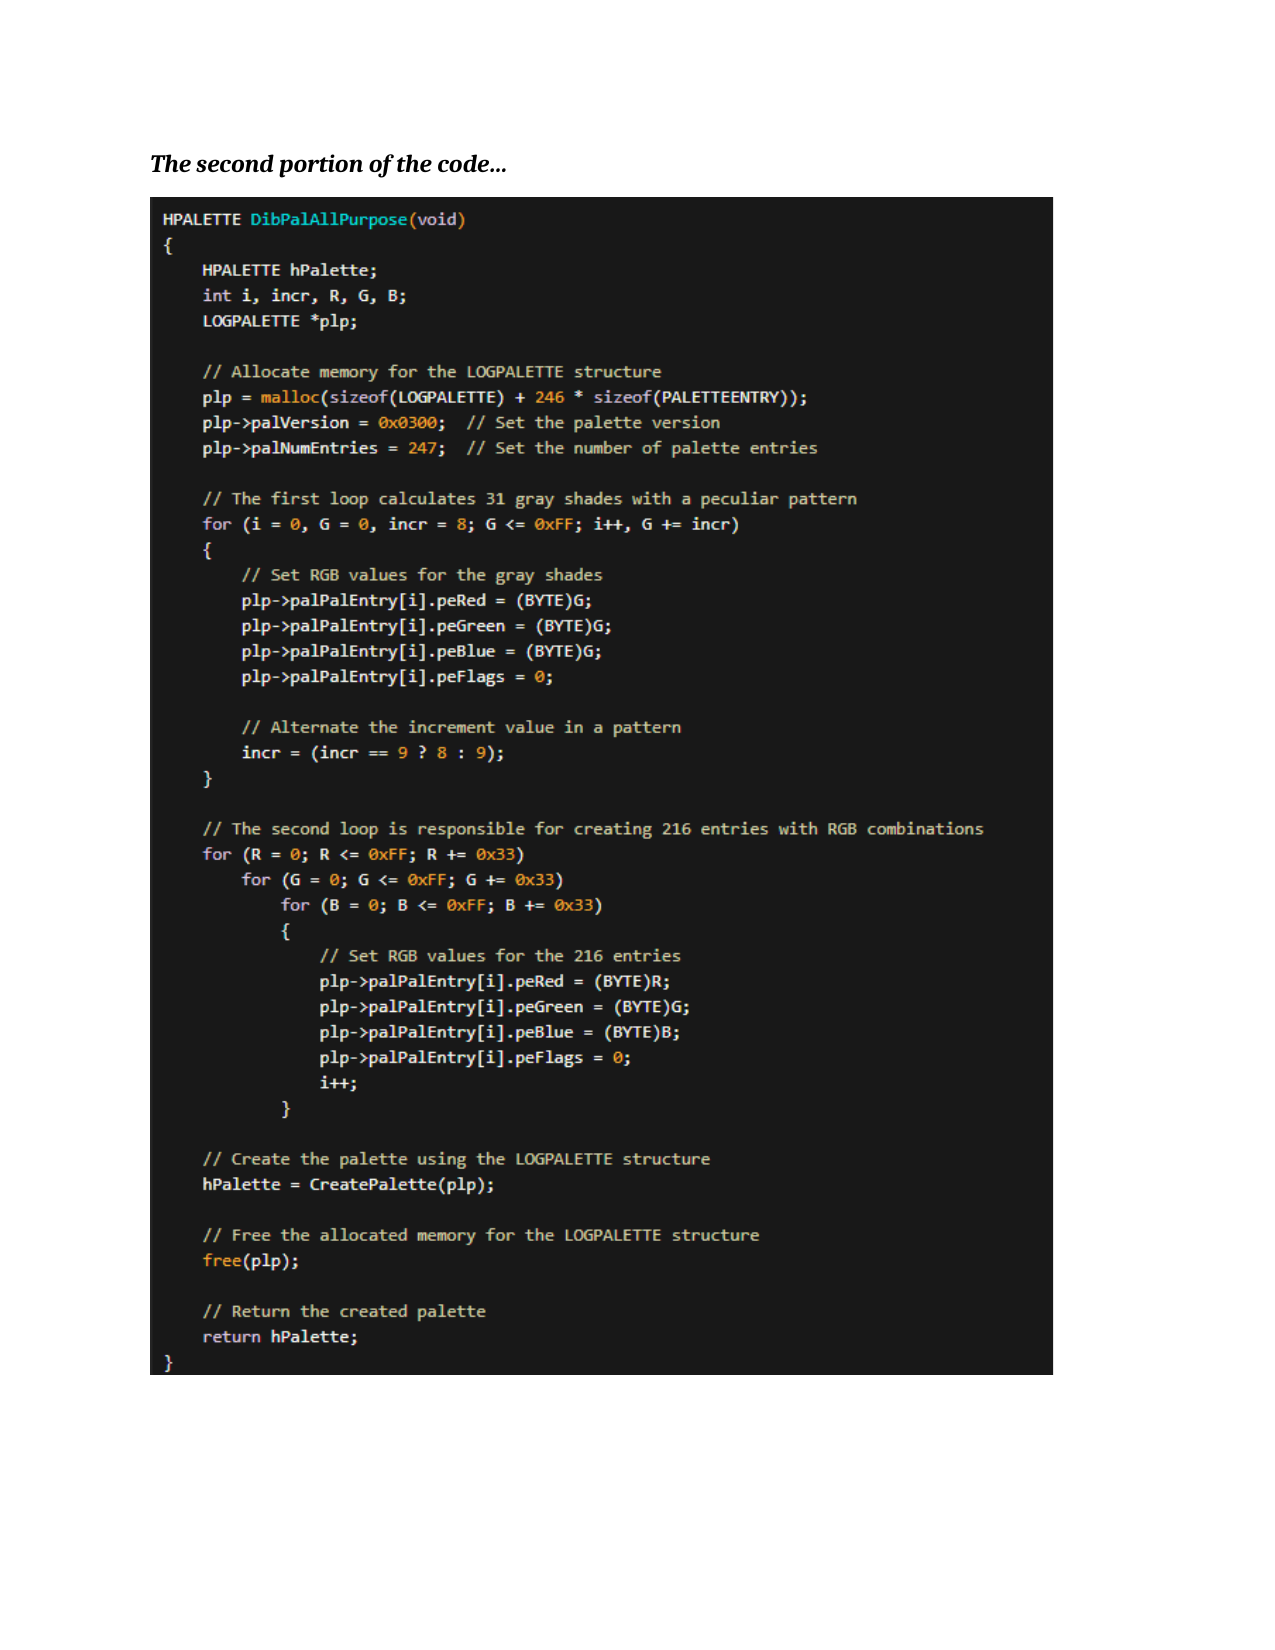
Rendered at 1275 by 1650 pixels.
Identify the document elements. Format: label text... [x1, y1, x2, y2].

picture [150, 197, 1054, 1375]
text The second portion of the code… [150, 150, 1125, 179]
